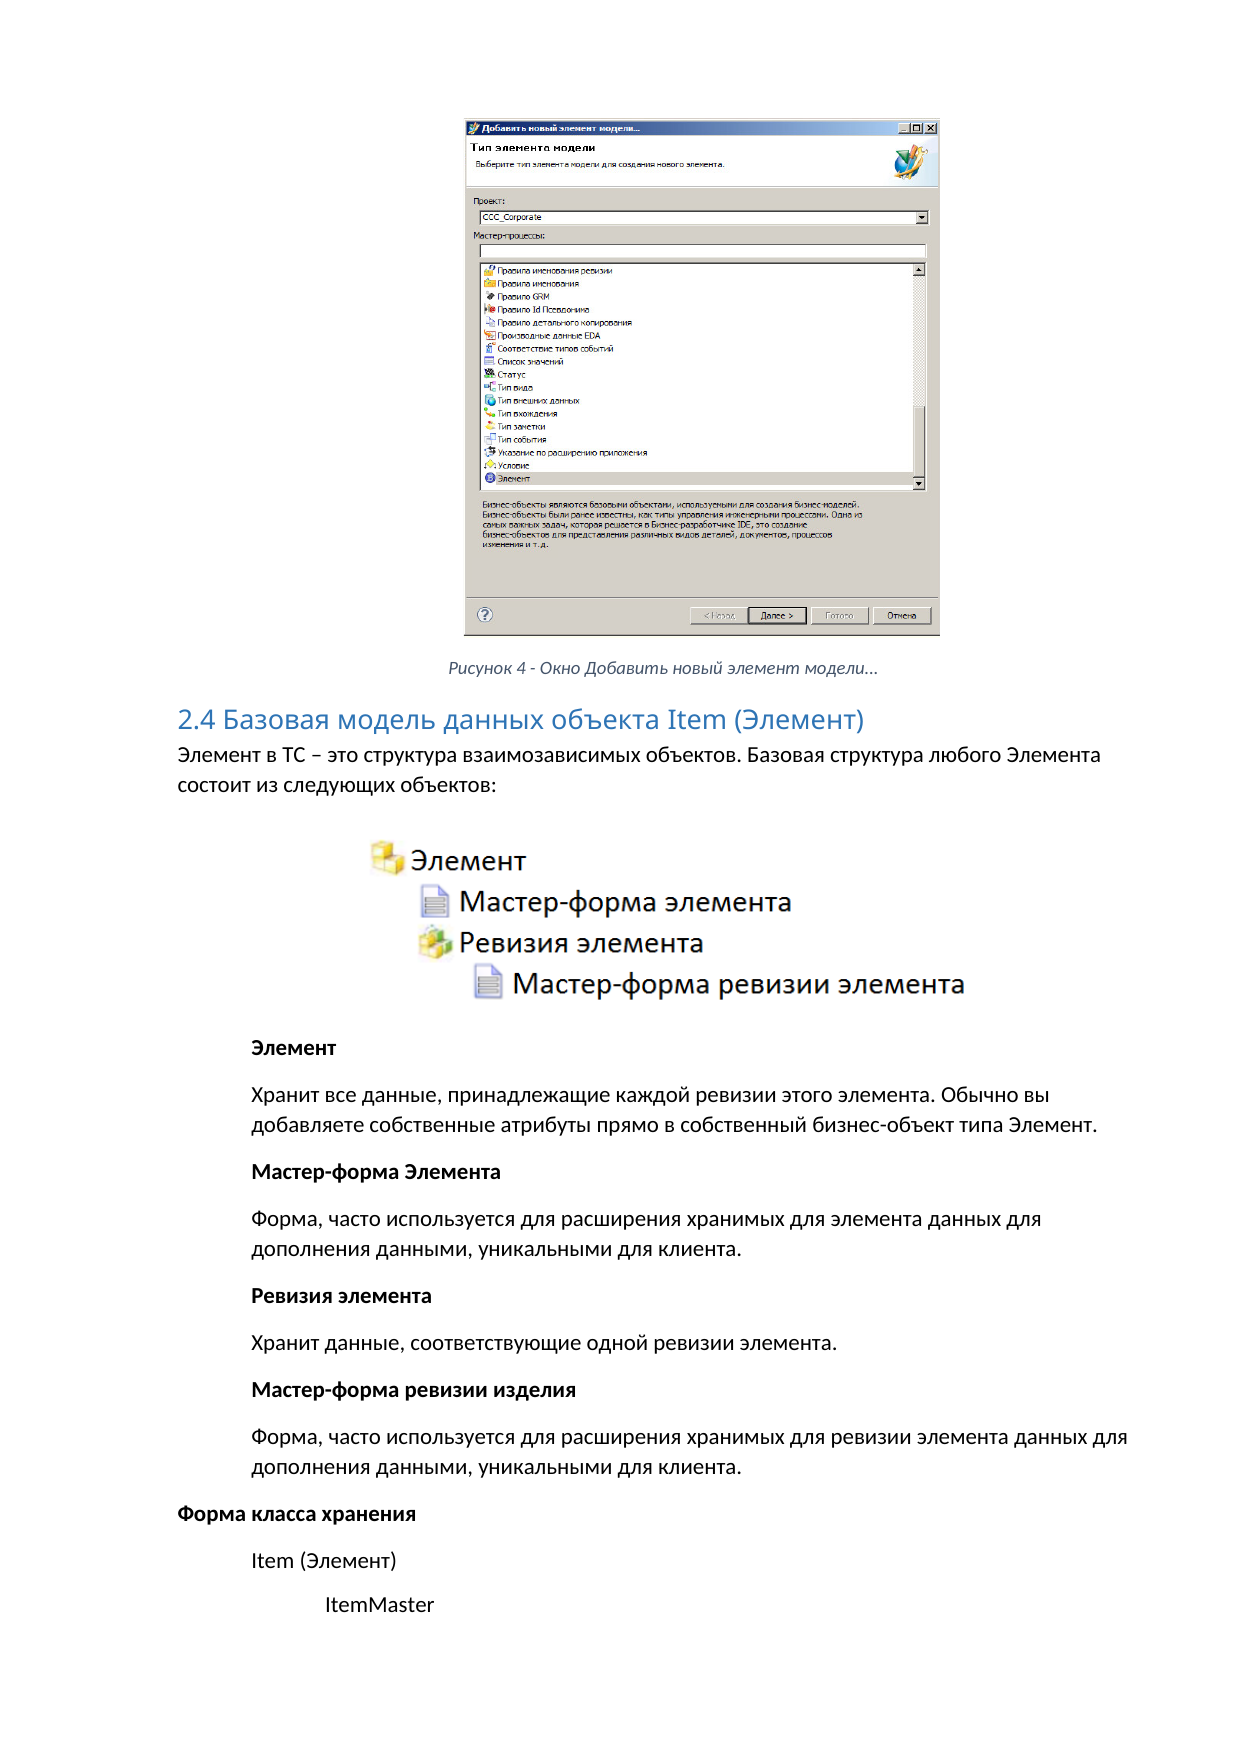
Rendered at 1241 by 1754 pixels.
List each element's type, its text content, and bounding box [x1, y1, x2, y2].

text Элемент [177, 1033, 1152, 1061]
text Мастер-форма ревизии изделия [177, 1375, 1152, 1403]
text Хранит все данные, принадлежащие каждой ревизии этого элемента. Обычно вы добавляете собственные атрибуты прямо в собственный бизнес-объект типа Элемент. [251, 1080, 1152, 1138]
text Ревизия элемента [177, 1281, 1152, 1309]
text Форма, часто используется для расширения хранимых для ревизии элемента данных для дополнения данными, уникальными для клиента. [251, 1422, 1152, 1480]
text Мастер-форма Элемента [177, 1157, 1152, 1185]
text Item (Элемент) [177, 1546, 1152, 1574]
text Элемент в ТС – это структура взаимозависимых объектов. Базовая структура любого Элемента состоит из следующих объектов: [177, 740, 1152, 798]
text Форма, часто используется для расширения хранимых для элемента данных для дополнения данными, уникальными для клиента. [251, 1204, 1152, 1262]
subtitle 2.4 Базовая модель данных объекта Item (Элемент) [177, 700, 1152, 737]
text Форма класса хранения [177, 1499, 1152, 1527]
picture [463, 118, 940, 638]
text Хранит данные, соответствующие одной ревизии элемента. [177, 1328, 1152, 1356]
text ItemMaster [251, 1591, 1152, 1619]
text Рисунок 4 - Окно Добавить новый элемент модели... [177, 657, 1152, 679]
picture [351, 817, 978, 1015]
